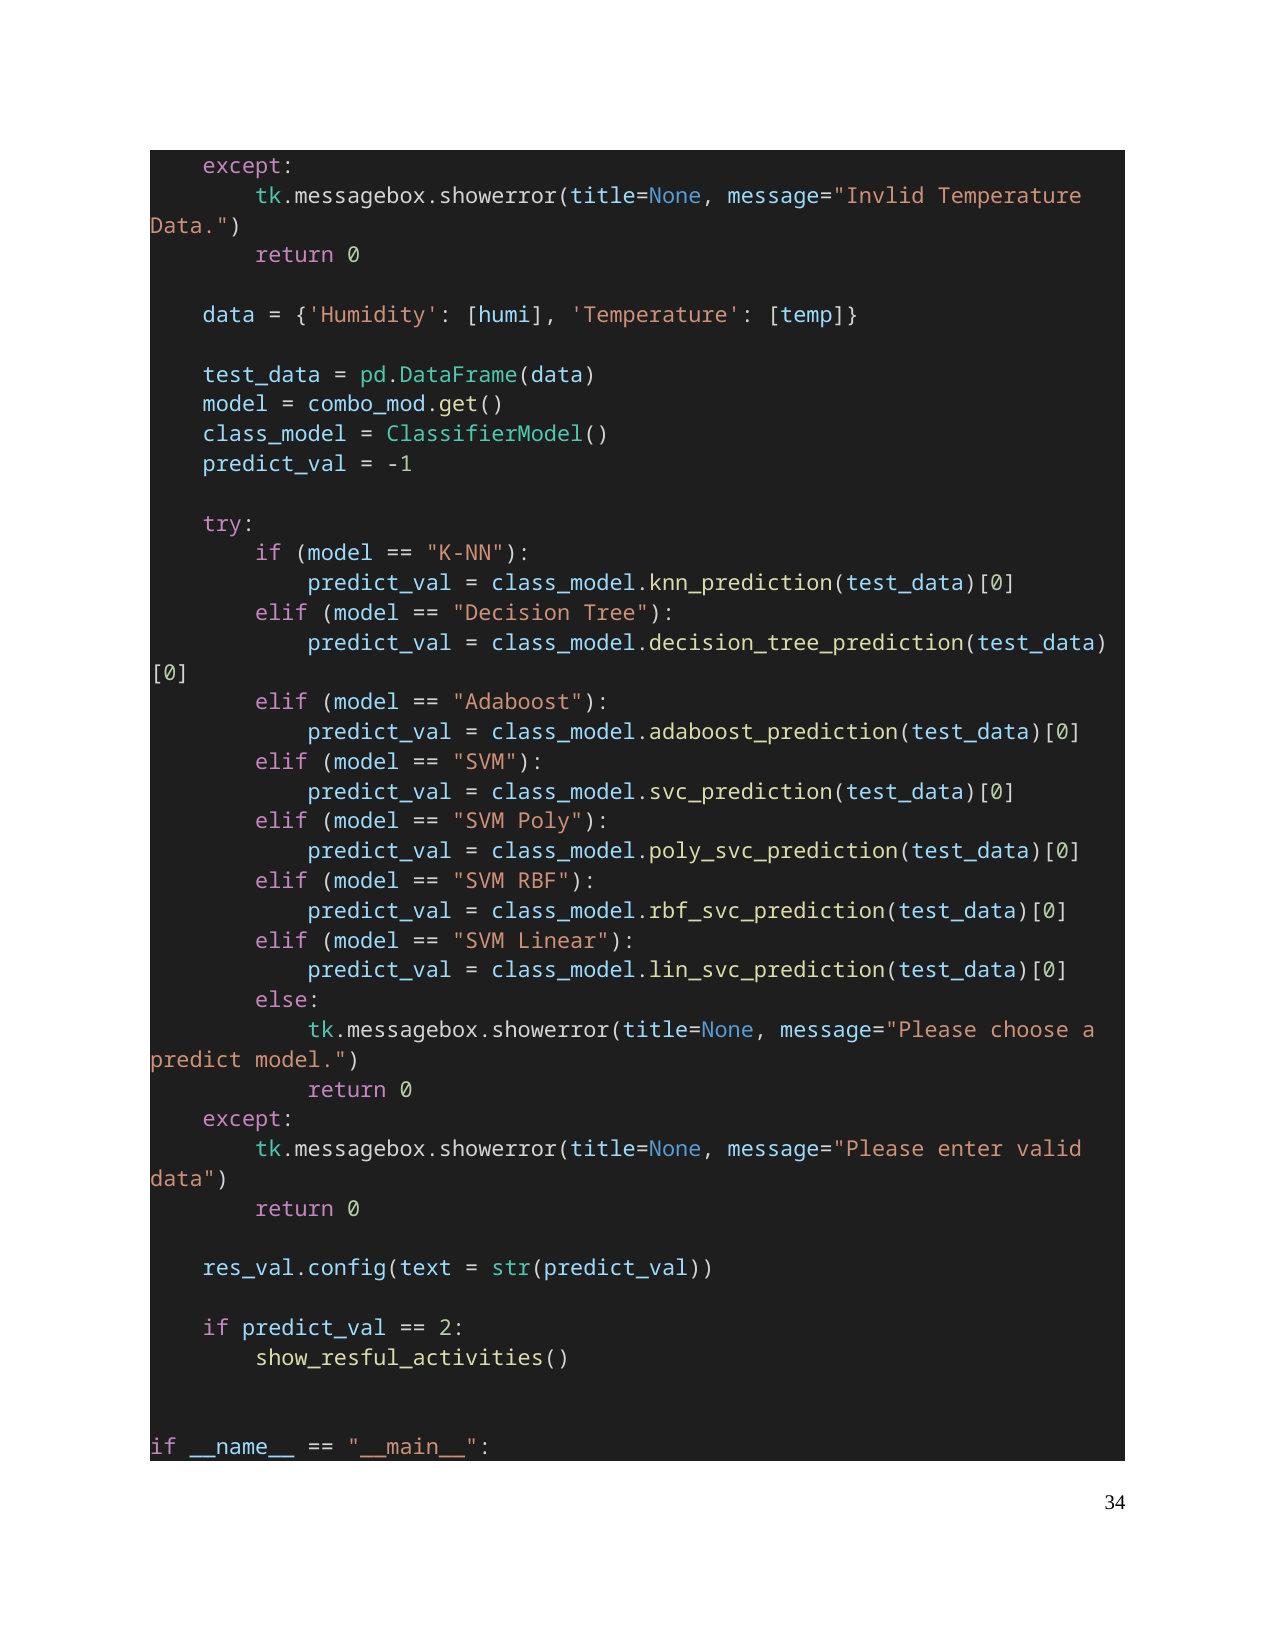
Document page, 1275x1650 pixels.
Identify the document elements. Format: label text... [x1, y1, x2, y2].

text elif (model == "SVM RBF"): [150, 865, 1125, 895]
text elif (model == "Decision Tree"): [150, 597, 1125, 627]
text try: [150, 507, 1125, 537]
text else: [150, 984, 1125, 1014]
text tk.messagebox.showerror(title=None, message="Please enter valid data") [150, 1133, 1125, 1193]
text elif (model == "SVM Linear"): [150, 924, 1125, 954]
text return 0 [150, 1073, 1125, 1103]
text if __name__ == "__main__": [150, 1431, 1125, 1461]
text predict_val = class_model.decision_tree_prediction(test_data)[0] [150, 627, 1125, 686]
text except: [150, 1103, 1125, 1133]
text elif (model == "SVM Poly"): [150, 805, 1125, 835]
text return 0 [150, 1193, 1125, 1222]
text res_val.config(text = str(predict_val)) [150, 1252, 1125, 1282]
text return 0 [150, 239, 1125, 269]
text elif (model == "SVM"): [150, 746, 1125, 776]
text tk.messagebox.showerror(title=None, message="Invlid Temperature Data.") [150, 180, 1125, 239]
text predict_val = -1 [150, 448, 1125, 478]
text predict_val = class_model.adaboost_prediction(test_data)[0] [150, 716, 1125, 746]
text data = {'Humidity': [humi], 'Temperature': [temp]} [150, 299, 1125, 329]
text show_resful_activities() [150, 1342, 1125, 1371]
text predict_val = class_model.lin_svc_prediction(test_data)[0] [150, 954, 1125, 984]
text predict_val = class_model.poly_svc_prediction(test_data)[0] [150, 835, 1125, 865]
text except: [150, 150, 1125, 180]
text class_model = ClassifierModel() [150, 418, 1125, 448]
text predict_val = class_model.svc_prediction(test_data)[0] [150, 776, 1125, 805]
text if (model == "K-NN"): [150, 537, 1125, 567]
text test_data = pd.DataFrame(data) [150, 358, 1125, 388]
text tk.messagebox.showerror(title=None, message="Please choose a predict model.") [150, 1014, 1125, 1073]
text model = combo_mod.get() [150, 388, 1125, 418]
text elif (model == "Adaboost"): [150, 686, 1125, 716]
text predict_val = class_model.knn_prediction(test_data)[0] [150, 567, 1125, 597]
text predict_val = class_model.rbf_svc_prediction(test_data)[0] [150, 895, 1125, 924]
text if predict_val == 2: [150, 1312, 1125, 1342]
